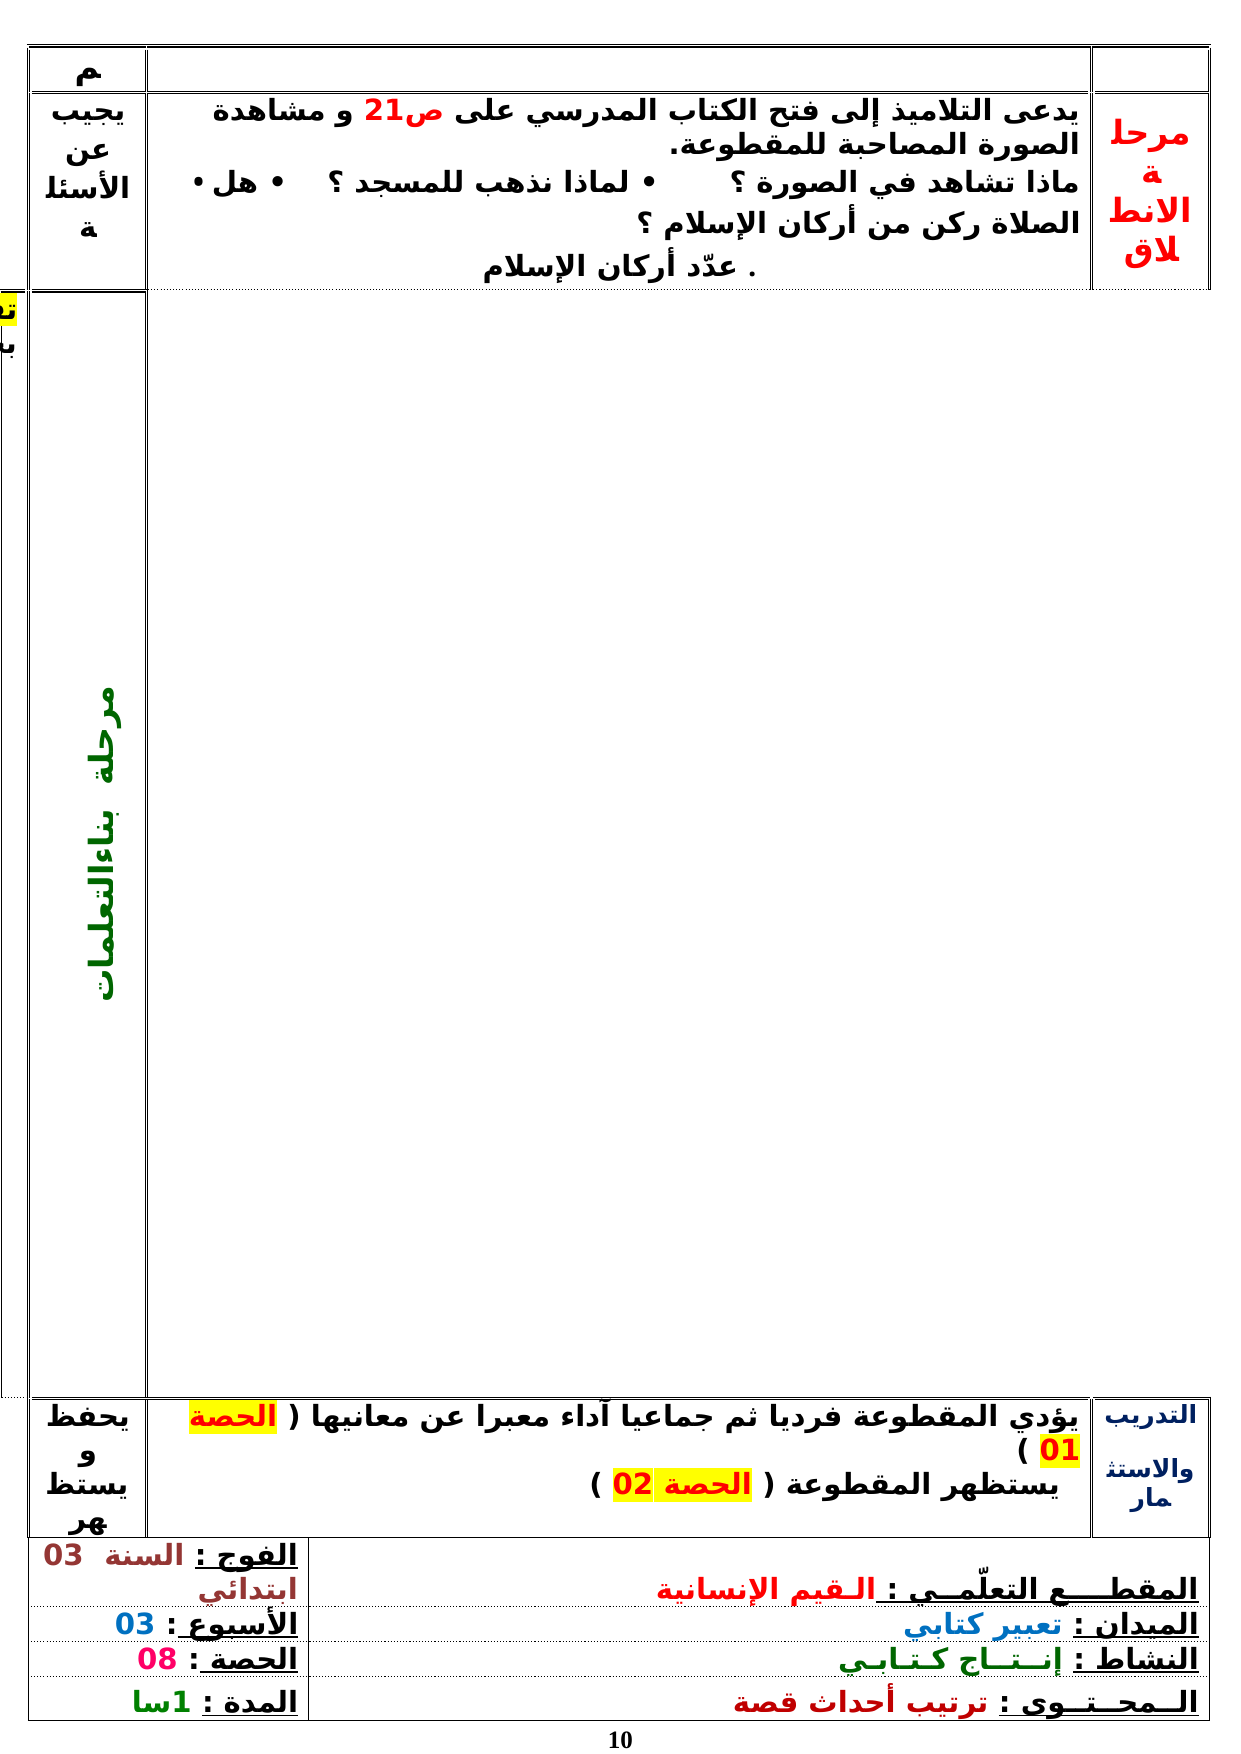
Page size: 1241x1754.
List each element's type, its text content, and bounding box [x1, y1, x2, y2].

table_cell يدعى التلاميذ إلى فتح الكتاب المدرسي على ص21 و مشاهدة الصورة المصاحبة للمقطوعة. • ماذا تشاهد في الصورة ؟ • لماذا نذهب للمسجد ؟ • هل الصلاة ركن من أركان الإسلام ؟ عدّد أركان الإسلام . [148, 91, 1090, 289]
table_cell الميدان : تعبير كتابي [309, 1606, 1209, 1641]
table_cell النشاط : إنــتــاج كـتـابـي [309, 1641, 1209, 1676]
table_cell المقطــــع التعلّمــي : الـقيم الإنسانية [309, 1537, 1209, 1606]
table_cell يجيب عن الأسئلة [30, 91, 145, 289]
table_cell مؤشرات التقويم [28, 45, 147, 91]
table_cell يؤدي المقطوعة فرديا ثم جماعيا آداء معبرا عن معانيها ( الحصة 01 ) يستظهر المقطوعة ( الحصة 02 ) [148, 1397, 1092, 1537]
table_cell يحفظ و يستظهر [30, 1397, 145, 1537]
table_cell الـمـراحل [1092, 45, 1210, 91]
table_cell الفوج : السنة 03 ابتدائي [29, 1538, 308, 1606]
table_cell مرحلة بناءالتعلمات [28, 289, 146, 1397]
table_cell الــمحــتــوى : ترتيب أحداث قصة [309, 1676, 1209, 1719]
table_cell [147, 48, 1090, 91]
table_cell التدريب والاستثمار [1092, 1397, 1208, 1537]
table_cell المدة : 1سا [29, 1676, 308, 1719]
table_cell الأسبوع : 03 [29, 1606, 308, 1641]
table_cell مرحلة الانطلاق [1093, 91, 1208, 289]
table_cell الحصة : 08 [29, 1641, 308, 1676]
